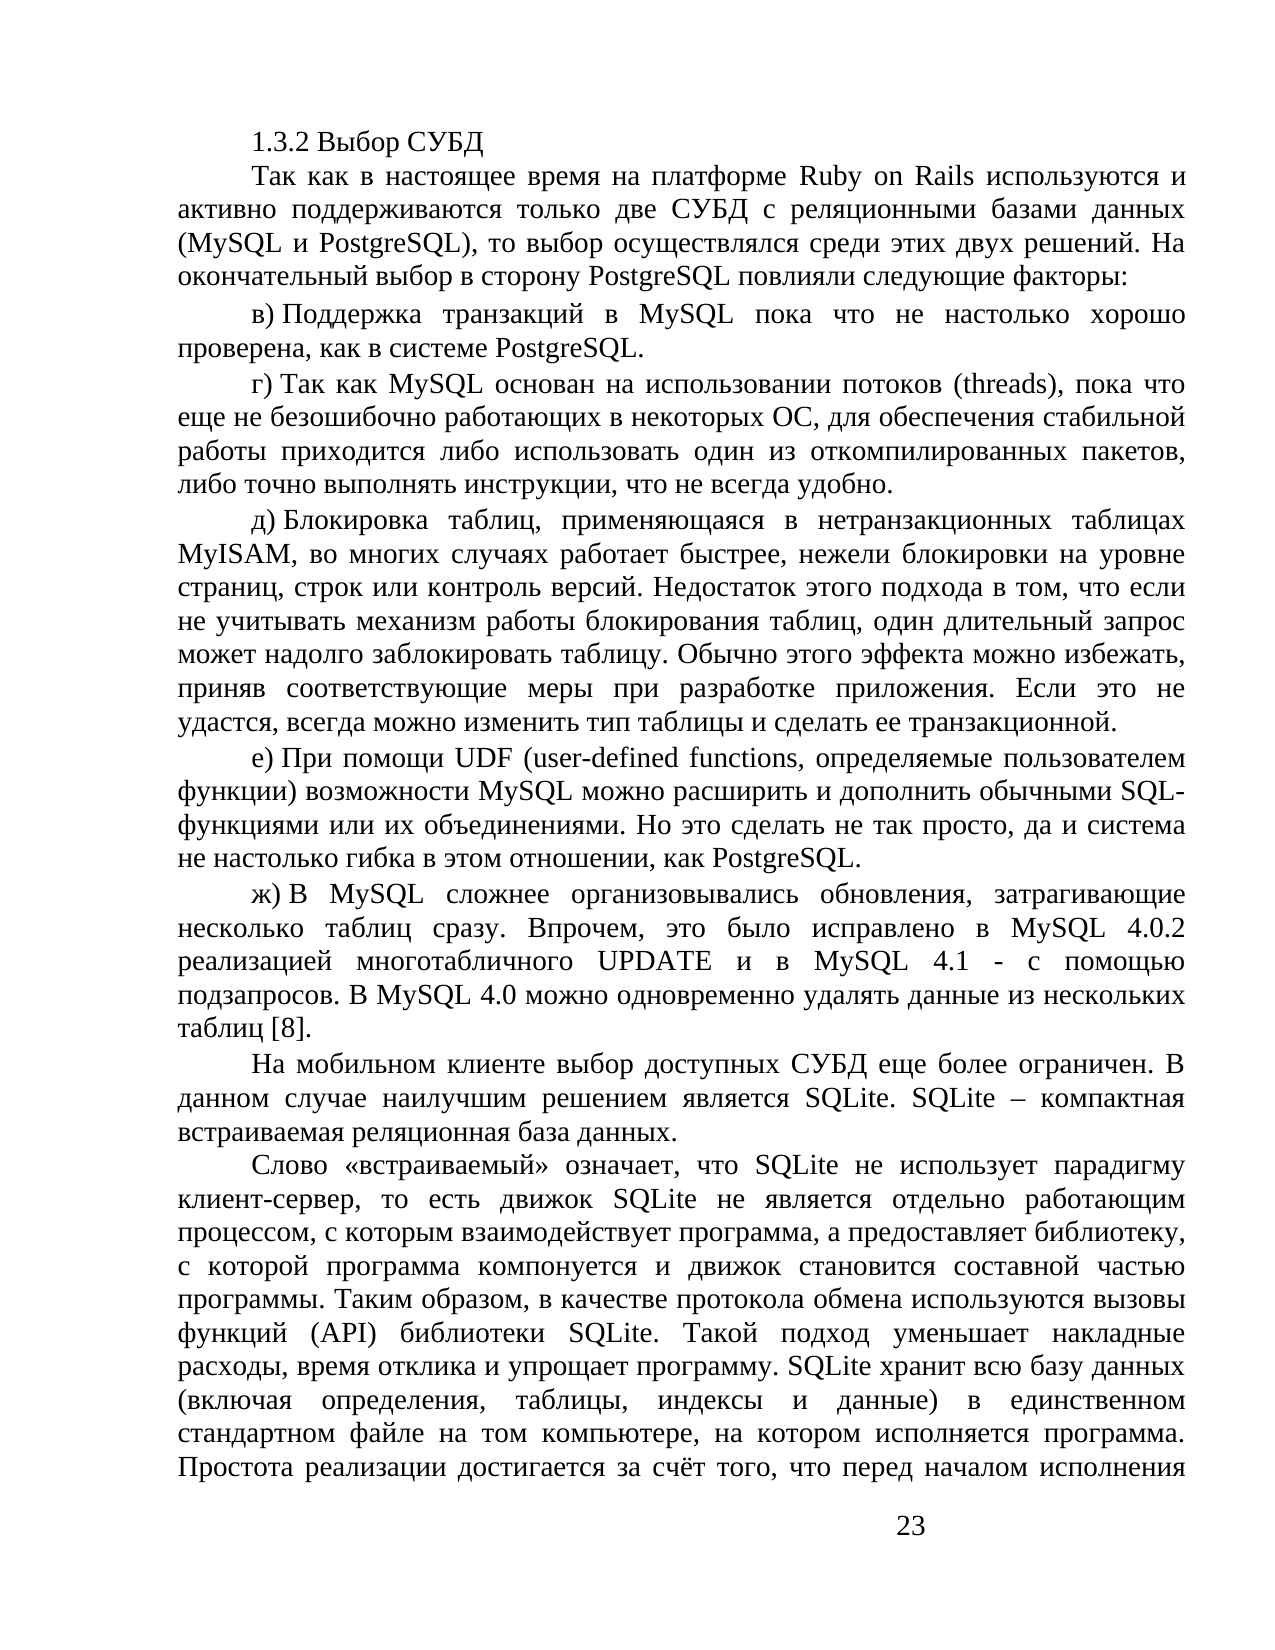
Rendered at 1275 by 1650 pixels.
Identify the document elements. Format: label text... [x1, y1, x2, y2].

text В MySQL сложнее организовывались обновления, затрагивающие несколько таблиц сразу. Впрочем, это было исправлено в MySQL 4.0.2 реализацией многотабличного UPDATE и в MySQL 4.1 - с помощью подзапросов. В MySQL 4.0 можно одновременно удалять данные из нескольких таблиц [8]. [177, 876, 1186, 1044]
subtitle 1.3.2 Выбор СУБД [177, 124, 1186, 158]
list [177, 1147, 1186, 1483]
text Поддержка транзакций в MySQL пока что не настолько хорошо проверена, как в системе PostgreSQL. [177, 296, 1186, 363]
text Так как MySQL основан на использовании потоков (threads), пока что еще не безошибочно работающих в некоторых ОС, для обеспечения стабильной работы приходится либо использовать один из откомпилированных пакетов, либо точно выполнять инструкции, что не всегда удобно. [177, 366, 1186, 500]
text Блокировка таблиц, применяющаяся в нетранзакционных таблицах MyISAM, во многих случаях работает быстрее, нежели блокировки на уровне страниц, строк или контроль версий. Недостаток этого подхода в том, что если не учитывать механизм работы блокирования таблиц, один длительный запрос может надолго заблокировать таблицу. Обычно этого эффекта можно избежать, приняв соответствующие меры при разработке приложения. Если это не удастся, всегда можно изменить тип таблицы и сделать ее транзакционной. [177, 502, 1186, 737]
text При помощи UDF (user-defined functions, определяемые пользователем функции) возможности MySQL можно расширить и дополнить обычными SQL-функциями или их объединениями. Но это сделать не так просто, да и система не настолько гибка в этом отношении, как PostgreSQL. [177, 740, 1186, 874]
list На мобильном клиенте выбор доступных СУБД еще более ограничен. В данном случае наилучшим решением является SQLite. SQLite – компактная встраиваемая реляционная база данных. [177, 1047, 1186, 1147]
text Так как в настоящее время на платформе Ruby on Rails используются и активно поддерживаются только две СУБД с реляционными базами данных (MySQL и PostgreSQL), то выбор осуществлялся среди этих двух решений. На окончательный выбор в сторону PostgreSQL повлияли следующие факторы: [177, 158, 1186, 292]
